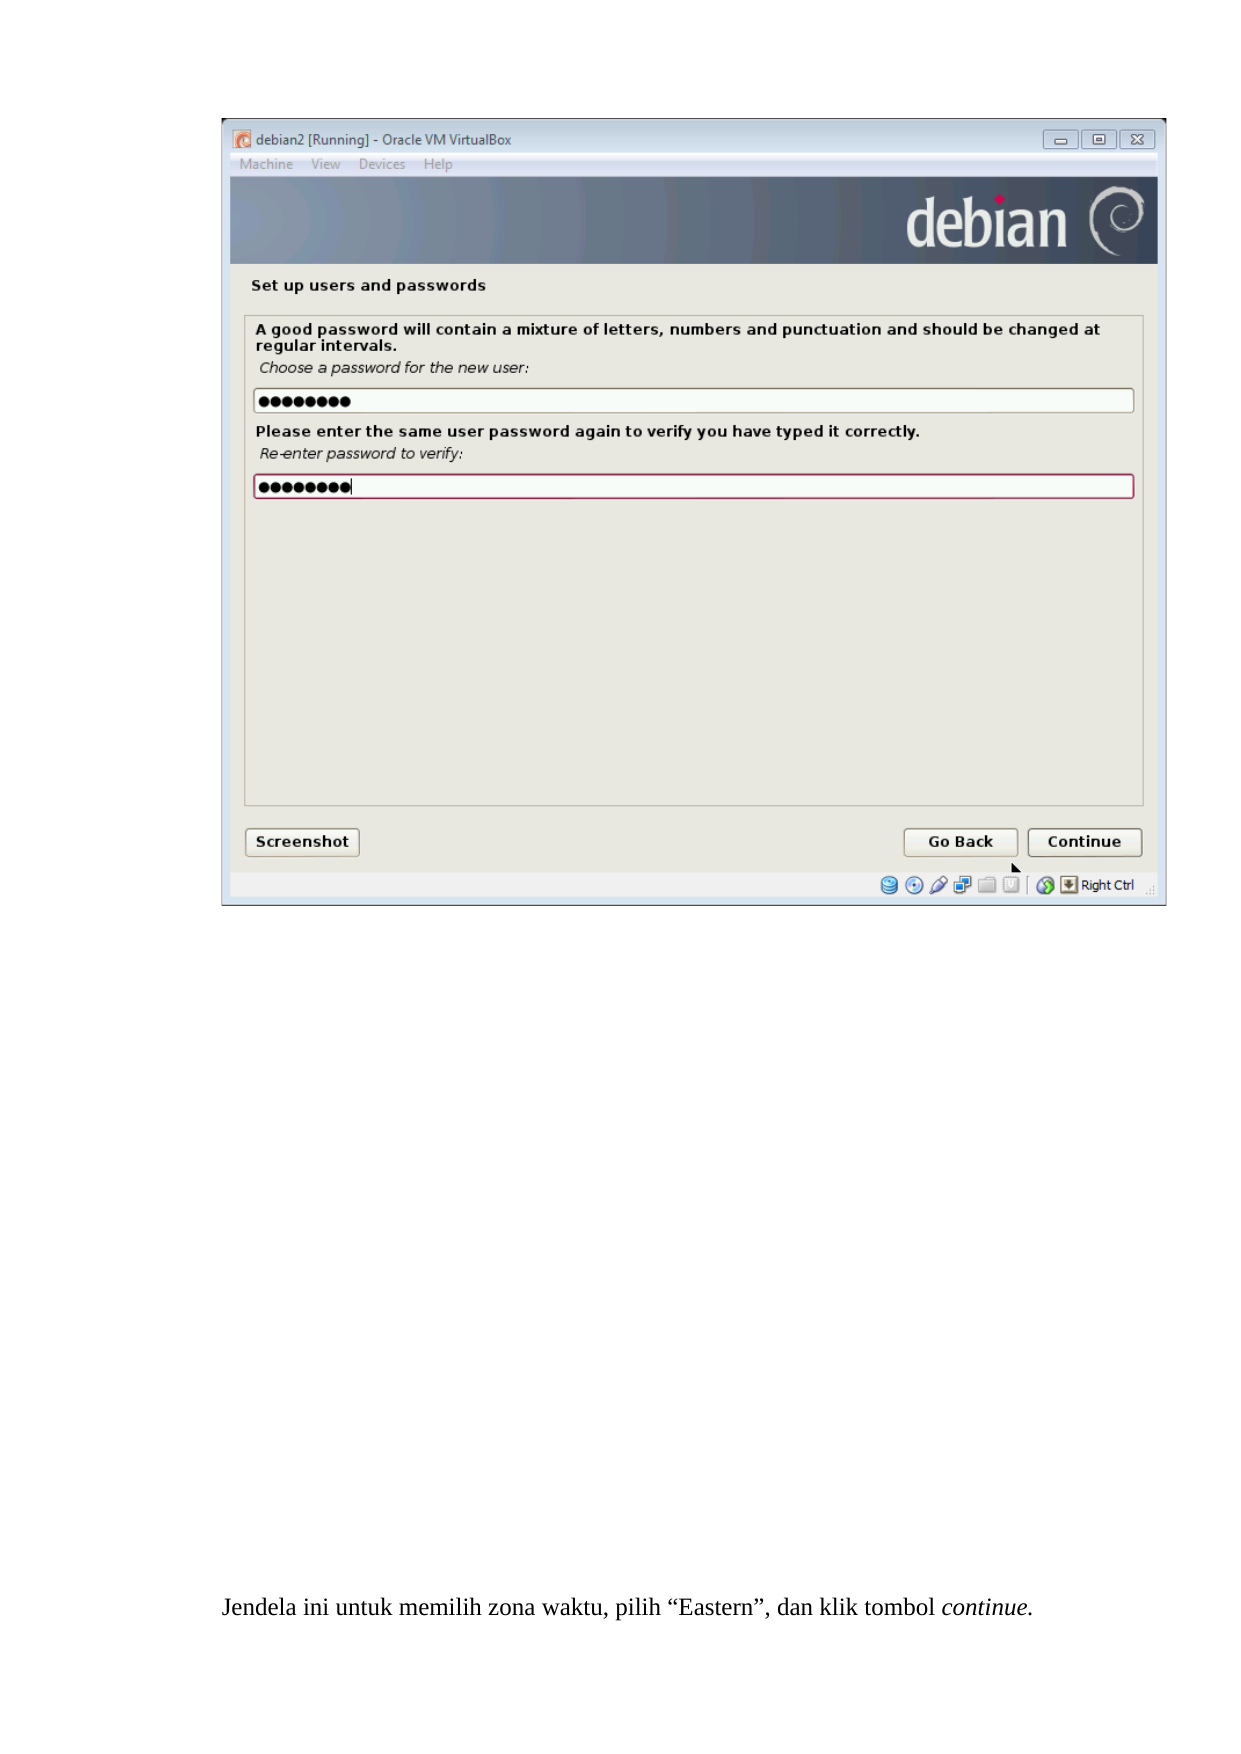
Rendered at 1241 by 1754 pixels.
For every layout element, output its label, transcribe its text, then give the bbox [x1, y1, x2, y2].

text Jendela ini untuk memilih zona waktu, pilih “Eastern”, dan klik tombol continue. [222, 1592, 1122, 1621]
